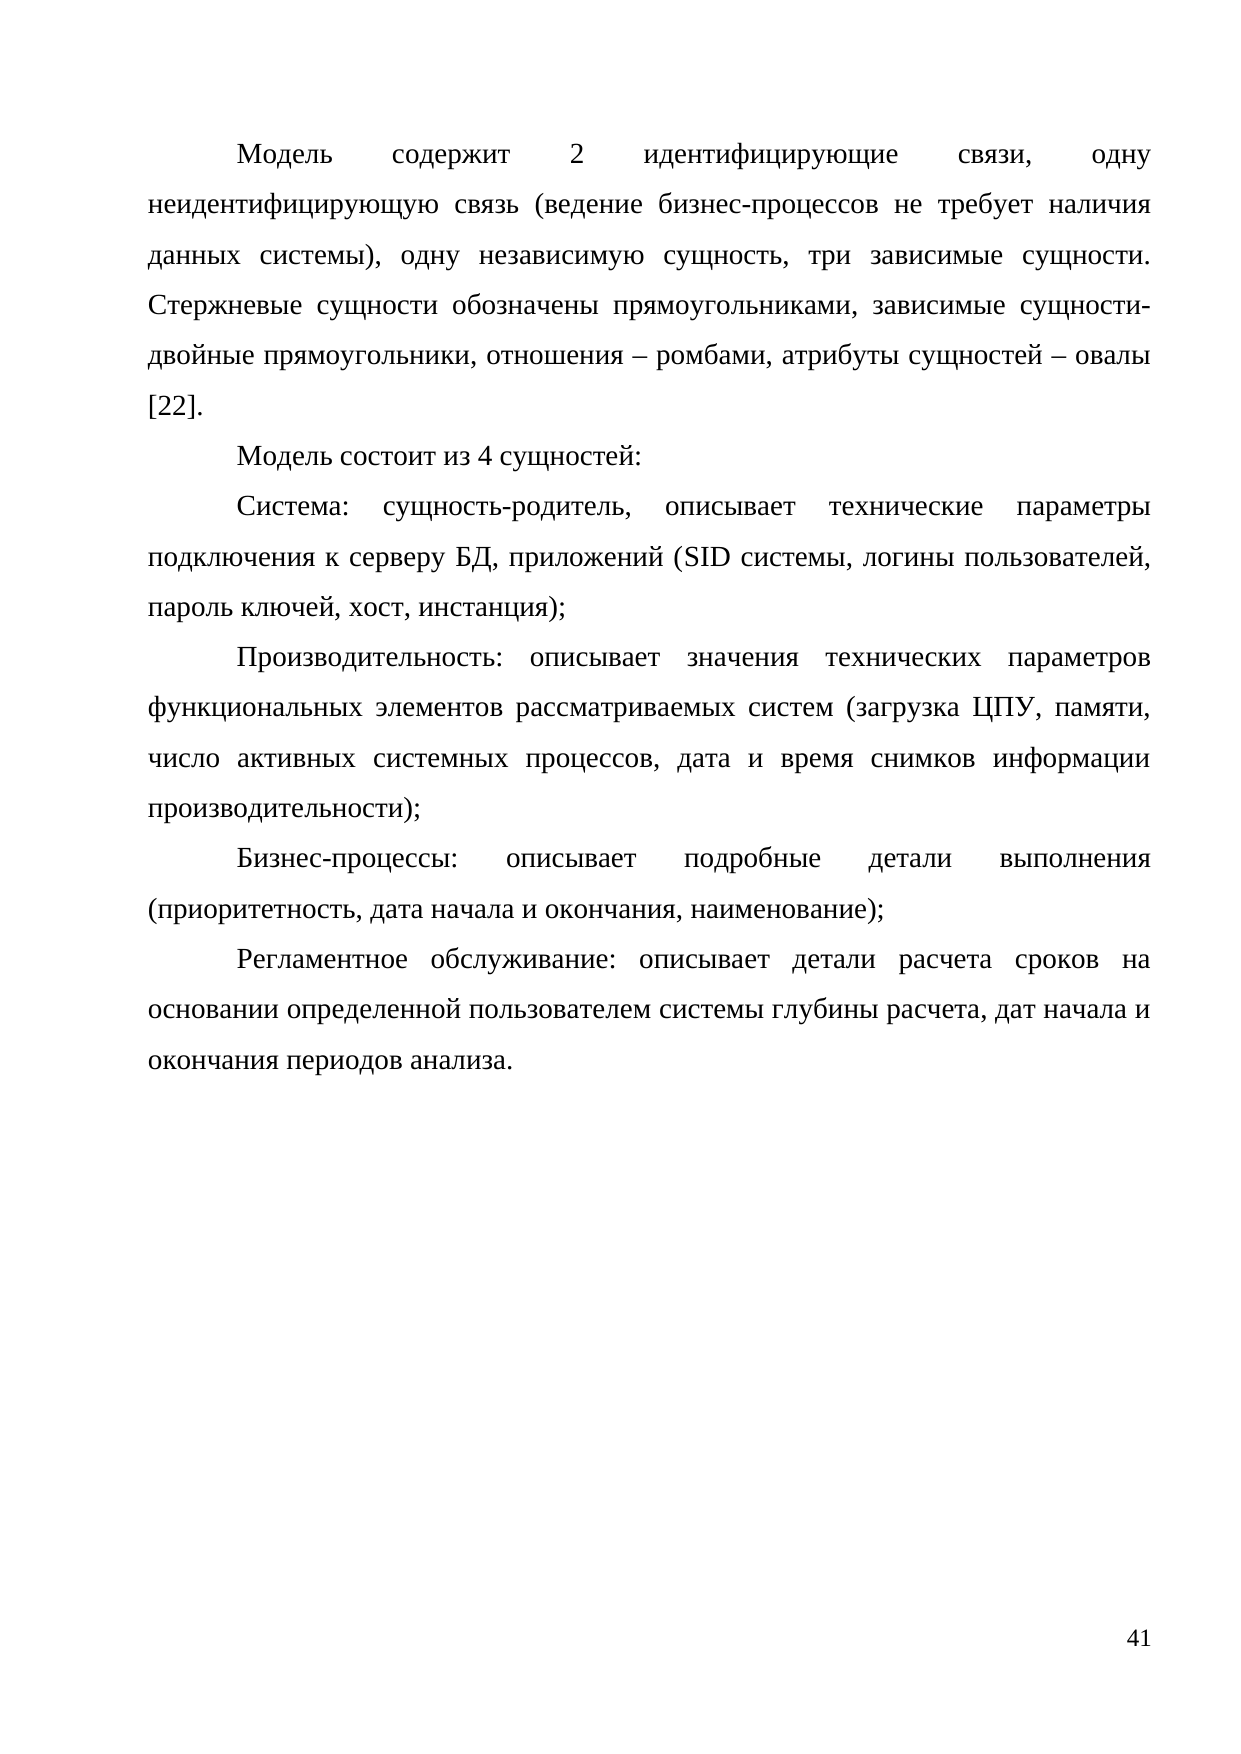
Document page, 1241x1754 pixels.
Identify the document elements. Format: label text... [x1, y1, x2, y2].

list Регламентное обслуживание: описывает детали расчета сроков на основании определенной пользователем системы глубины расчета, дат начала и окончания периодов анализа. [148, 941, 1152, 1075]
text Модель содержит 2 идентифицирующие связи, одну неидентифицирующую связь (ведение бизнес-процессов не требует наличия данных системы), одну независимую сущность, три зависимые сущности. Стержневые сущности обозначены прямоугольниками, зависимые сущности- двойные прямоугольники, отношения – ромбами, атрибуты сущностей – овалы [22]. [148, 136, 1152, 421]
text Система: сущность-родитель, описывает технические параметры подключения к серверу БД, приложений (SID системы, логины пользователей, пароль ключей, хост, инстанция); [148, 488, 1152, 622]
text Модель состоит из 4 сущностей: [148, 438, 1152, 472]
text Бизнес-процессы: описывает подробные детали выполнения (приоритетность, дата начала и окончания, наименование); [148, 841, 1152, 924]
text Производительность: описывает значения технических параметров функциональных элементов рассматриваемых систем (загрузка ЦПУ, памяти, число активных системных процессов, дата и время снимков информации производительности); [148, 639, 1152, 824]
